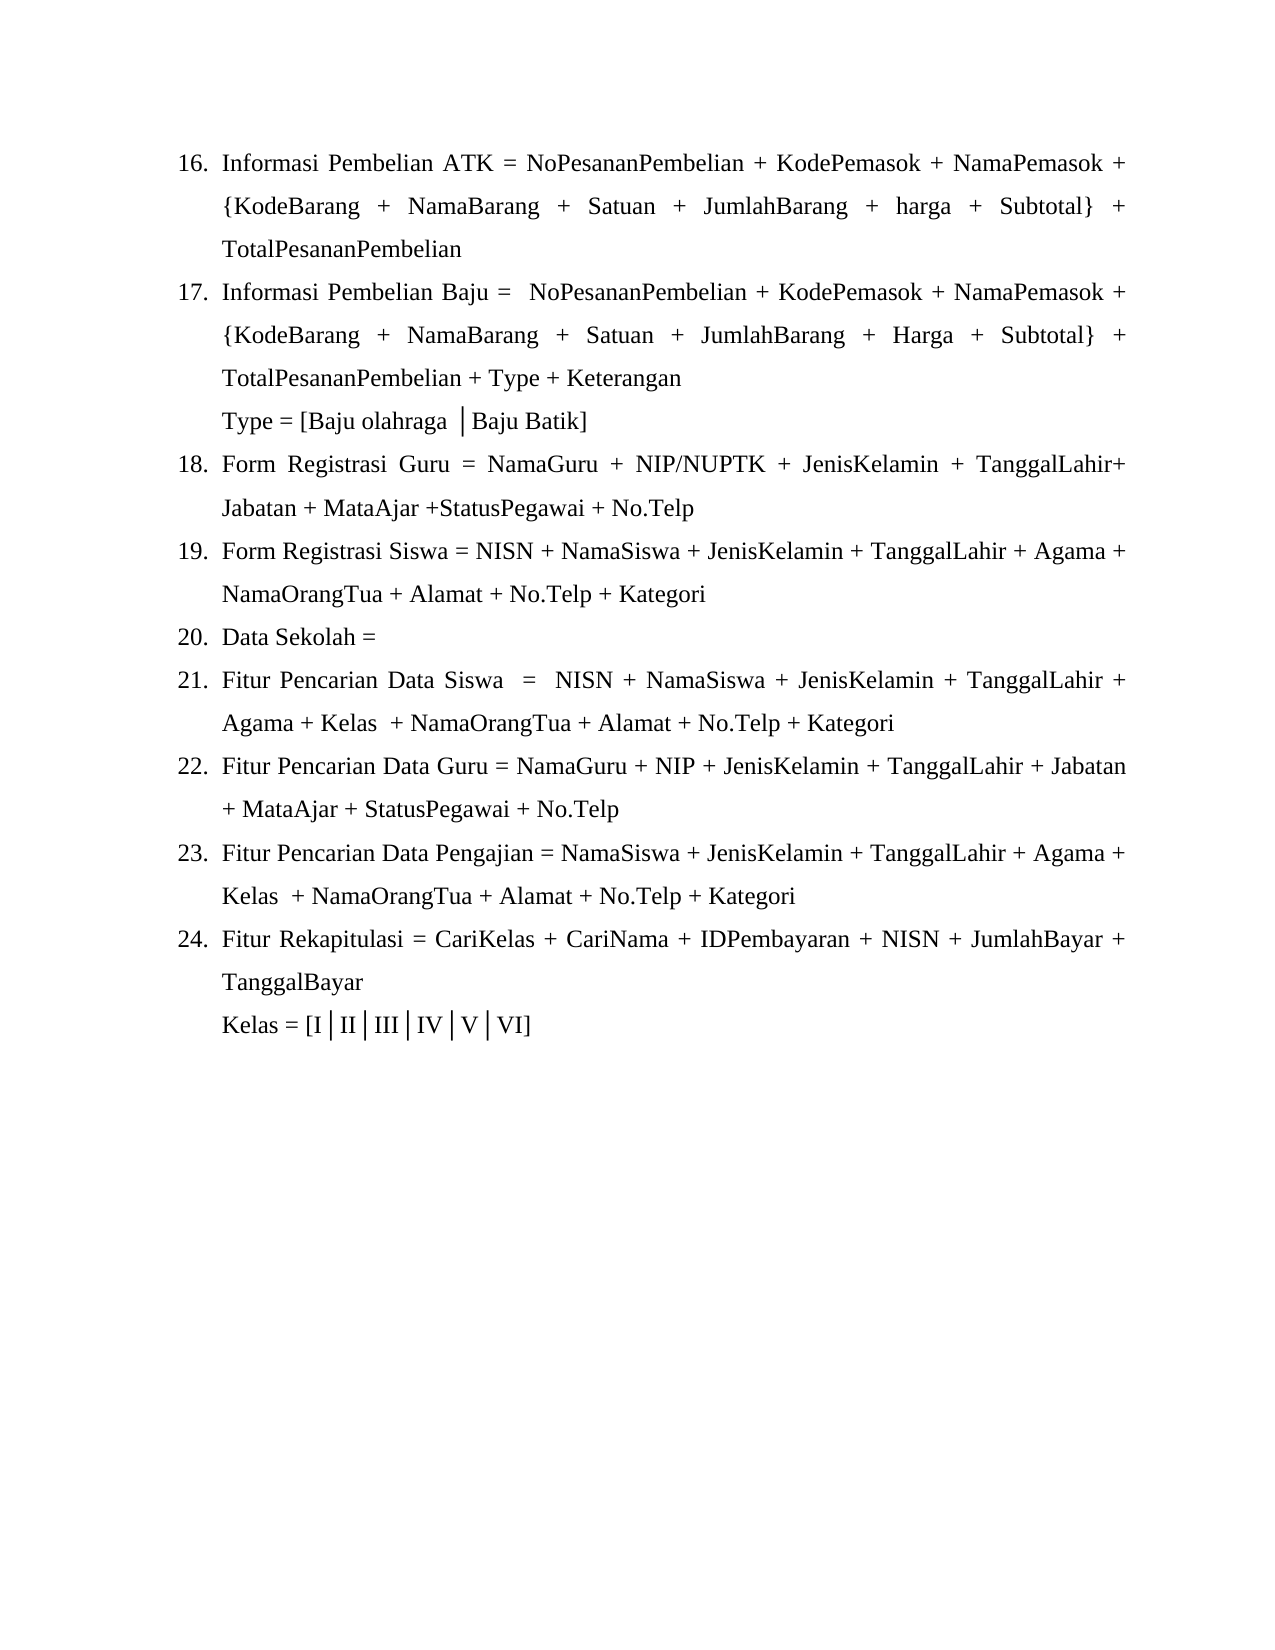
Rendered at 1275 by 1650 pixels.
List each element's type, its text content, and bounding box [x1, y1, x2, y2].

list Form Registrasi Guru = NamaGuru + NIP/NUPTK + JenisKelamin + TanggalLahir+ Jabatan + MataAjar +StatusPegawai + No.Telp [177, 449, 1127, 521]
list Form Registrasi Siswa = NISN + NamaSiswa + JenisKelamin + TanggalLahir + Agama + NamaOrangTua + Alamat + No.Telp + Kategori [177, 536, 1127, 608]
list Informasi Pembelian ATK = NoPesananPembelian + KodePemasok + NamaPemasok + {KodeBarang + NamaBarang + Satuan + JumlahBarang + harga + Subtotal} + TotalPesananPembelian [177, 148, 1127, 263]
list Fitur Rekapitulasi = CariKelas + CariNama + IDPembayaran + NISN + JumlahBayar + TanggalBayar [177, 924, 1127, 996]
list Type = [Baju olahraga │Baju Batik] [463, 406, 1127, 435]
list Data Sekolah = [177, 622, 1127, 651]
list Type = [Baju olahraga │Baju Batik] [222, 406, 461, 435]
list Kelas = [I│II│III│IV│V│VI] [488, 1010, 1127, 1039]
list Fitur Pencarian Data Guru = NamaGuru + NIP + JenisKelamin + TanggalLahir + Jabatan + MataAjar + StatusPegawai + No.Telp [177, 751, 1127, 823]
list Fitur Pencarian Data Siswa = NISN + NamaSiswa + JenisKelamin + TanggalLahir + Agama + Kelas + NamaOrangTua + Alamat + No.Telp + Kategori [177, 665, 1127, 737]
list Kelas = [I│II│III│IV│V│VI] [222, 1010, 330, 1039]
list Informasi Pembelian Baju = NoPesananPembelian + KodePemasok + NamaPemasok + {KodeBarang + NamaBarang + Satuan + JumlahBarang + Harga + Subtotal} + TotalPesananPembelian + Type + Keterangan [177, 277, 1127, 392]
list Fitur Pencarian Data Pengajian = NamaSiswa + JenisKelamin + TanggalLahir + Agama + Kelas + NamaOrangTua + Alamat + No.Telp + Kategori [177, 838, 1127, 909]
